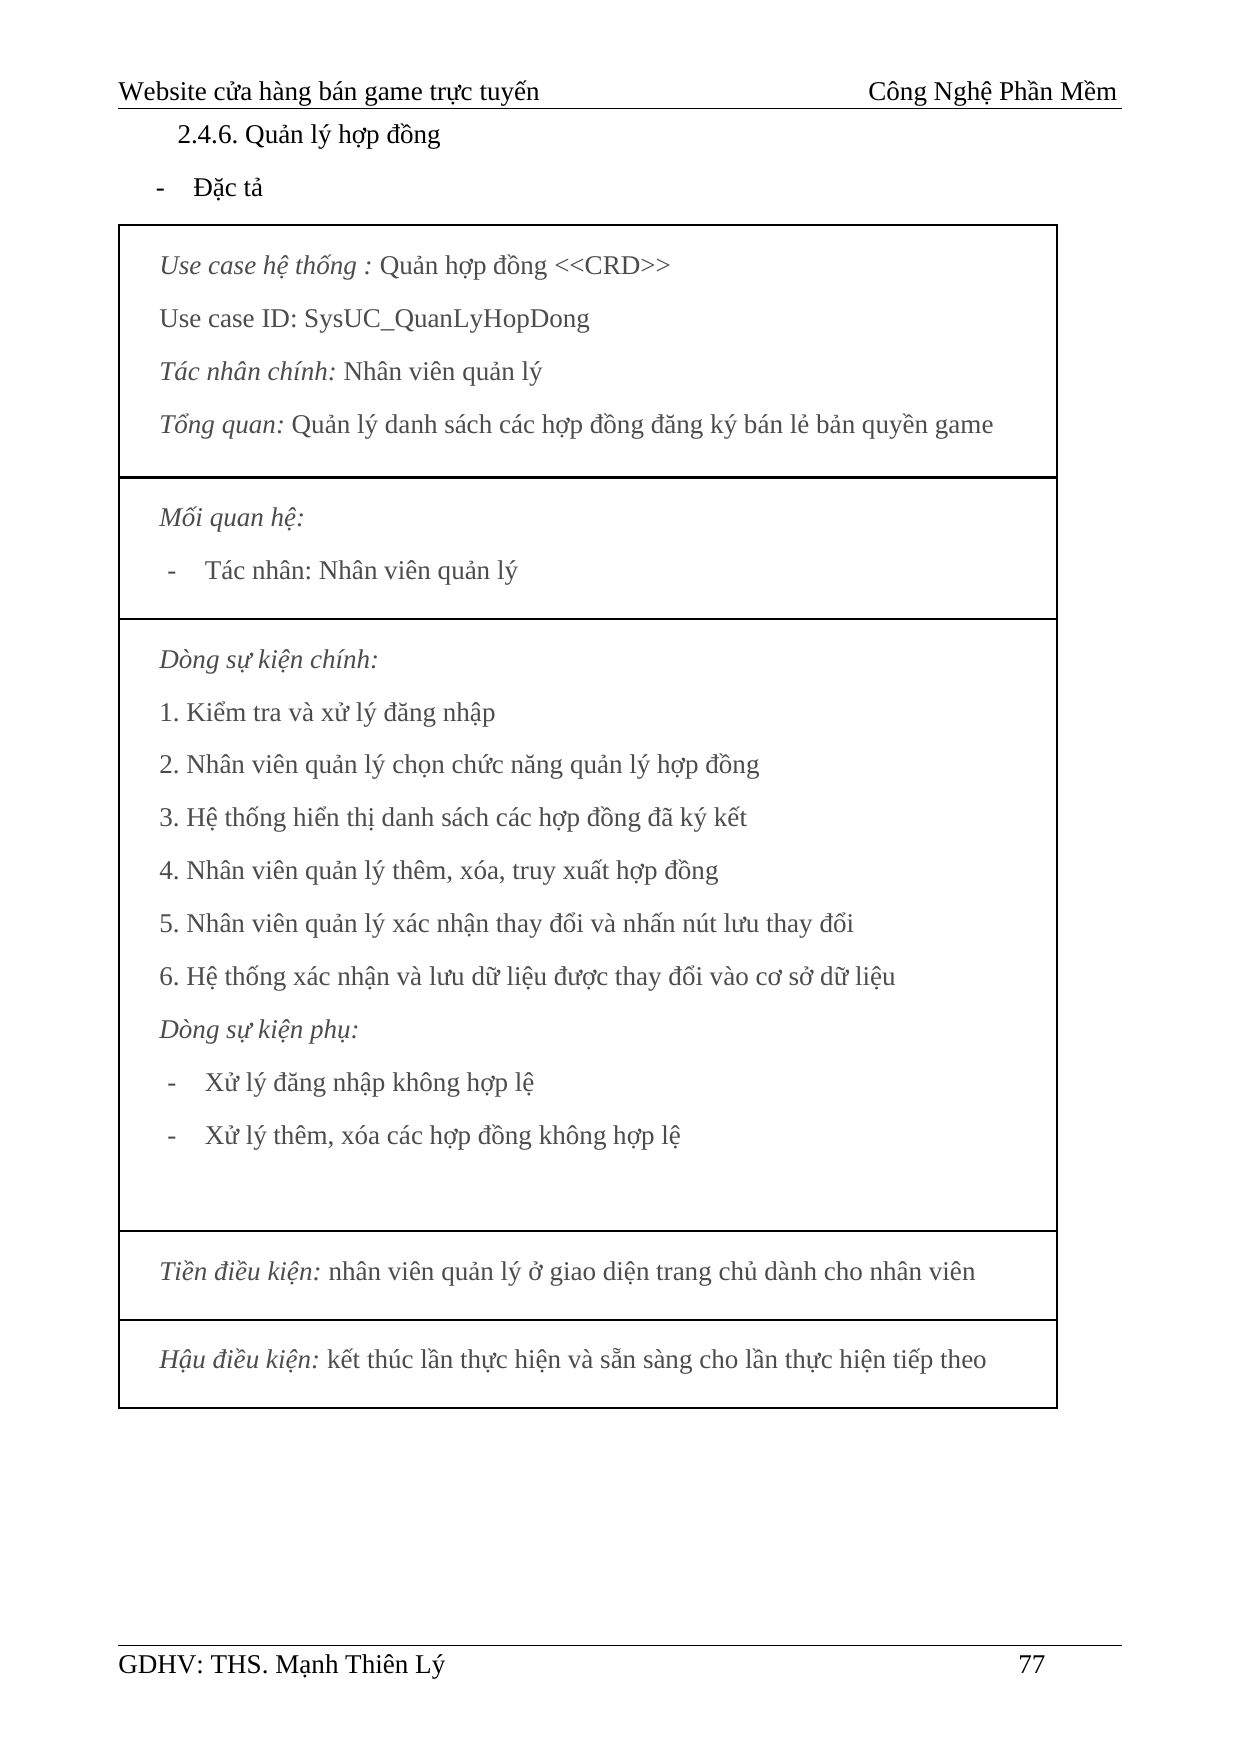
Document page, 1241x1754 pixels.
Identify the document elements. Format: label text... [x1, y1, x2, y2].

table_header Use case hệ thống : Quản hợp đồng <<CRD>> Use case ID: SysUC_QuanLyHopDong Tác nhân chính: Nhân viên quản lý Tổng quan: Quản lý danh sách các hợp đồng đăng ký bán lẻ bản quyền game [120, 226, 1056, 476]
table_cell Tiền điều kiện: nhân viên quản lý ở giao diện trang chủ dành cho nhân viên [120, 1232, 1056, 1318]
subtitle Quản lý hợp đồng [177, 118, 1122, 149]
table_cell Hậu điều kiện: kết thúc lần thực hiện và sẵn sàng cho lần thực hiện tiếp theo [120, 1321, 1056, 1407]
table_cell Mối quan hệ: Tác nhân: Nhân viên quản lý [120, 479, 1056, 618]
table_cell Dòng sự kiện chính: 1. Kiểm tra và xử lý đăng nhập 2. Nhân viên quản lý chọn chức năng quản lý hợp đồng 3. Hệ thống hiển thị danh sách các hợp đồng đã ký kết 4. Nhân viên quản lý thêm, xóa, truy xuất hợp đồng 5. Nhân viên quản lý xác nhận thay đổi và nhấn nút lưu thay đổi 6. Hệ thống xác nhận và lưu dữ liệu được thay đổi vào cơ sở dữ liệu Dòng sự kiện phụ: Xử lý đăng nhập không hợp lệ Xử lý thêm, xóa các hợp đồng không hợp lệ [120, 620, 1056, 1230]
subtitle Đặc tả [156, 171, 1122, 202]
